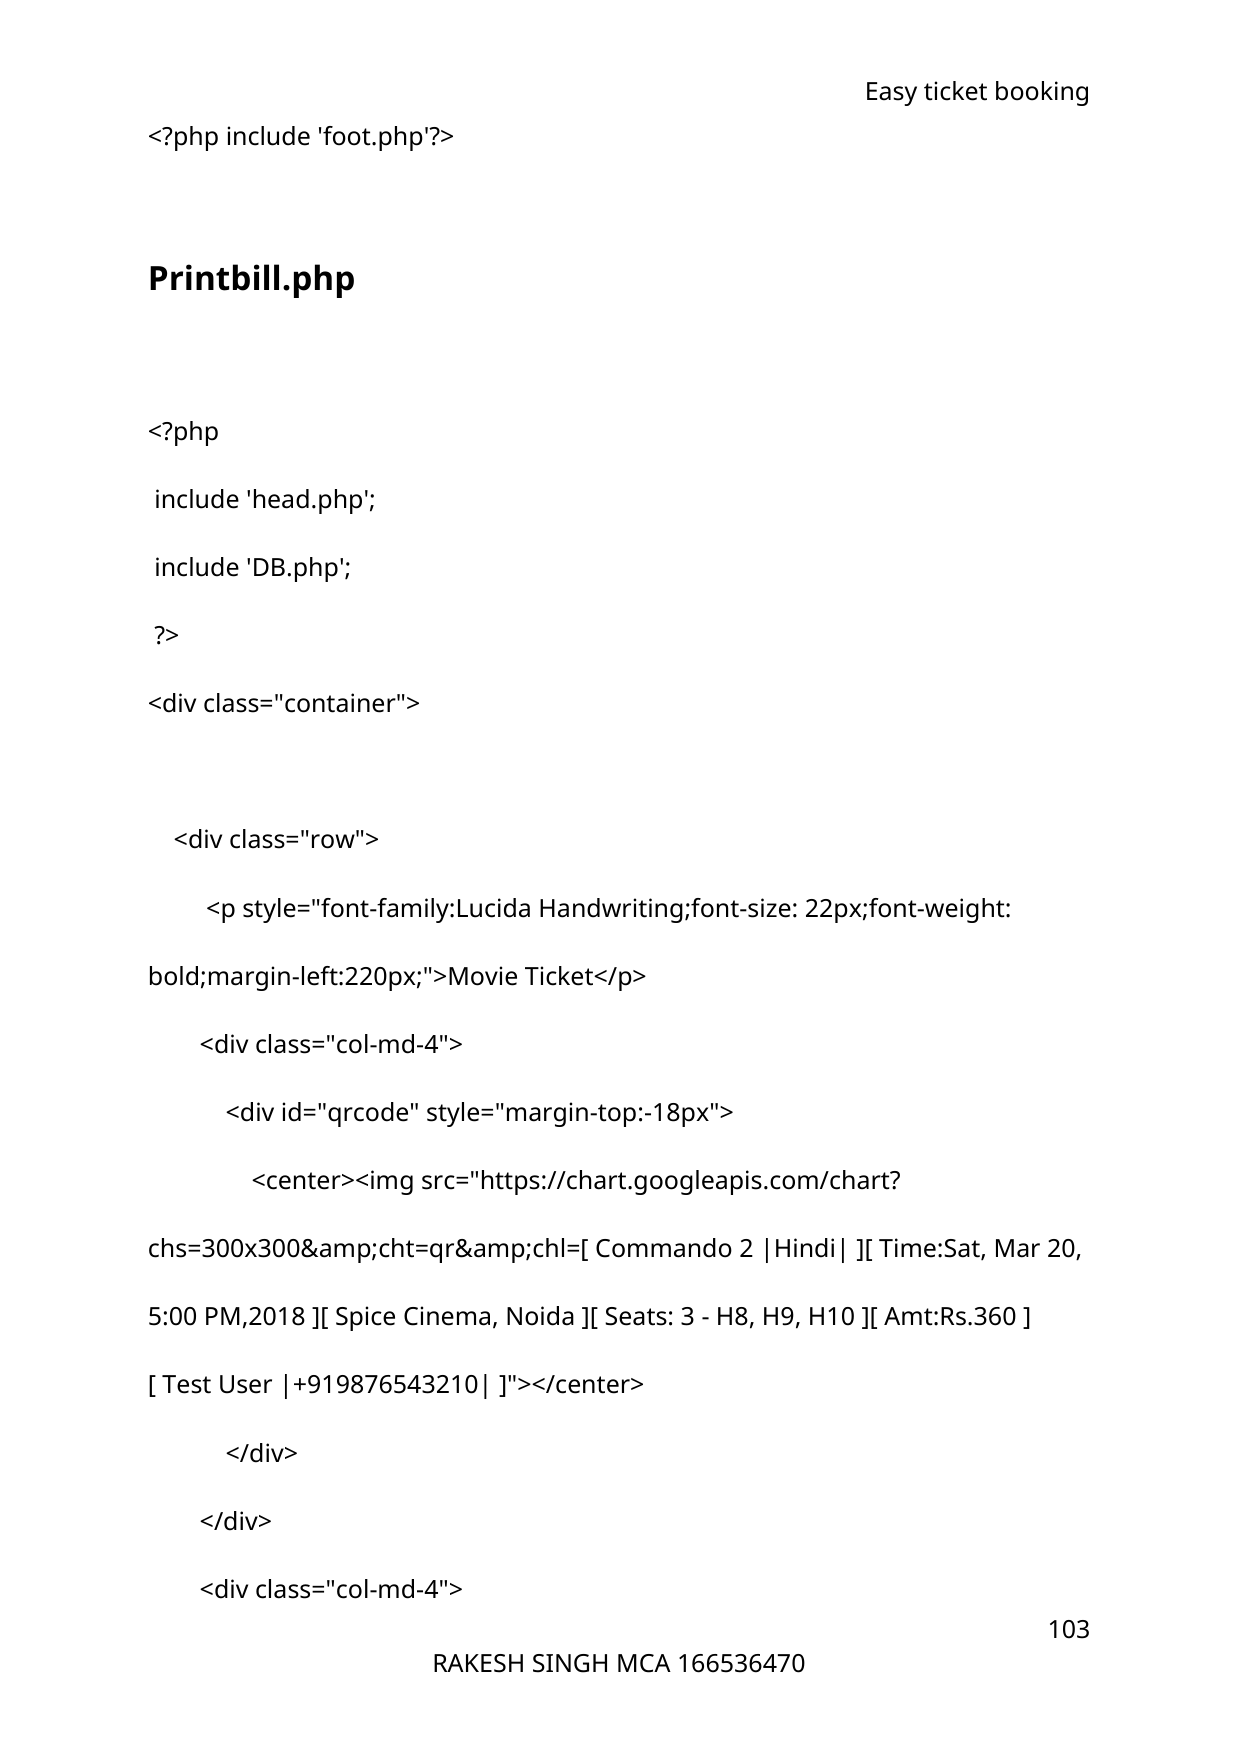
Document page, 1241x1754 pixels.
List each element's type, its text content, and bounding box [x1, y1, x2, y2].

text </div> [148, 1435, 1090, 1469]
text <div class="col-md-4"> [148, 1026, 1090, 1061]
text <div class="container"> [148, 686, 1090, 720]
text ?> [148, 618, 1090, 652]
text <?php include 'foot.php'?> [148, 118, 1090, 152]
text <p style="font-family:Lucida Handwriting;font-size: 22px;font-weight: bold;margin-left:220px;">Movie Ticket</p> [148, 890, 1090, 992]
text Printbill.php [148, 254, 1090, 300]
text <center><img src="https://chart.googleapis.com/chart?chs=300x300&amp;cht=qr&amp;chl=[ Commando 2 |Hindi| ][ Time:Sat, Mar 20, 5:00 PM,2018 ][ Spice Cinema, Noida ][ Seats: 3 - H8, H9, H10 ][ Amt:Rs.360 ][ Test User |+919876543210| ]"></center> [148, 1163, 1090, 1401]
text include 'DB.php'; [148, 549, 1090, 584]
text include 'head.php'; [148, 481, 1090, 516]
text <?php [148, 413, 1090, 447]
text <div id="qrcode" style="margin-top:-18px"> [148, 1094, 1090, 1129]
text <div class="row"> [148, 822, 1090, 856]
text <div class="col-md-4"> [148, 1571, 1090, 1606]
text </div> [148, 1503, 1090, 1537]
